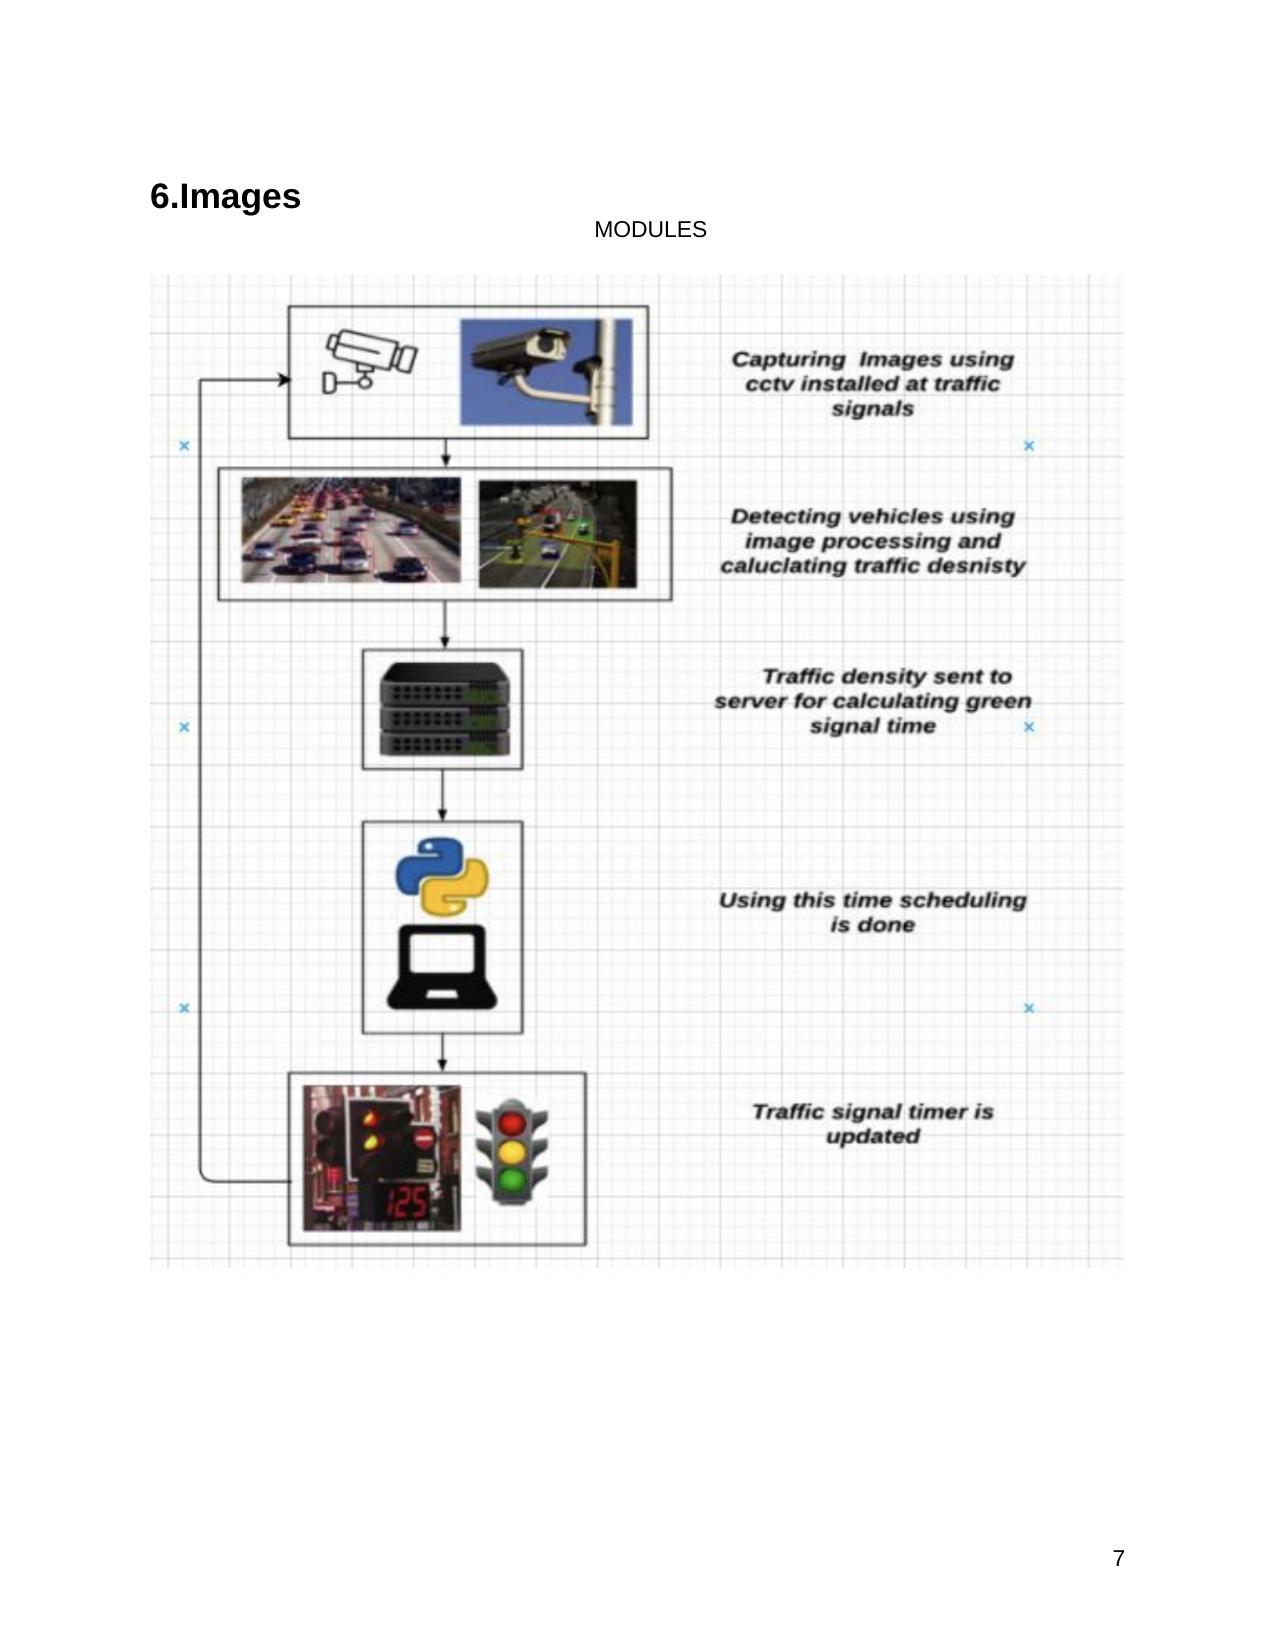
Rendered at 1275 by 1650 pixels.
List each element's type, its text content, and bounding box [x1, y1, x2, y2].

text 6.Images MODULES [150, 175, 1125, 242]
picture [150, 267, 1125, 1280]
